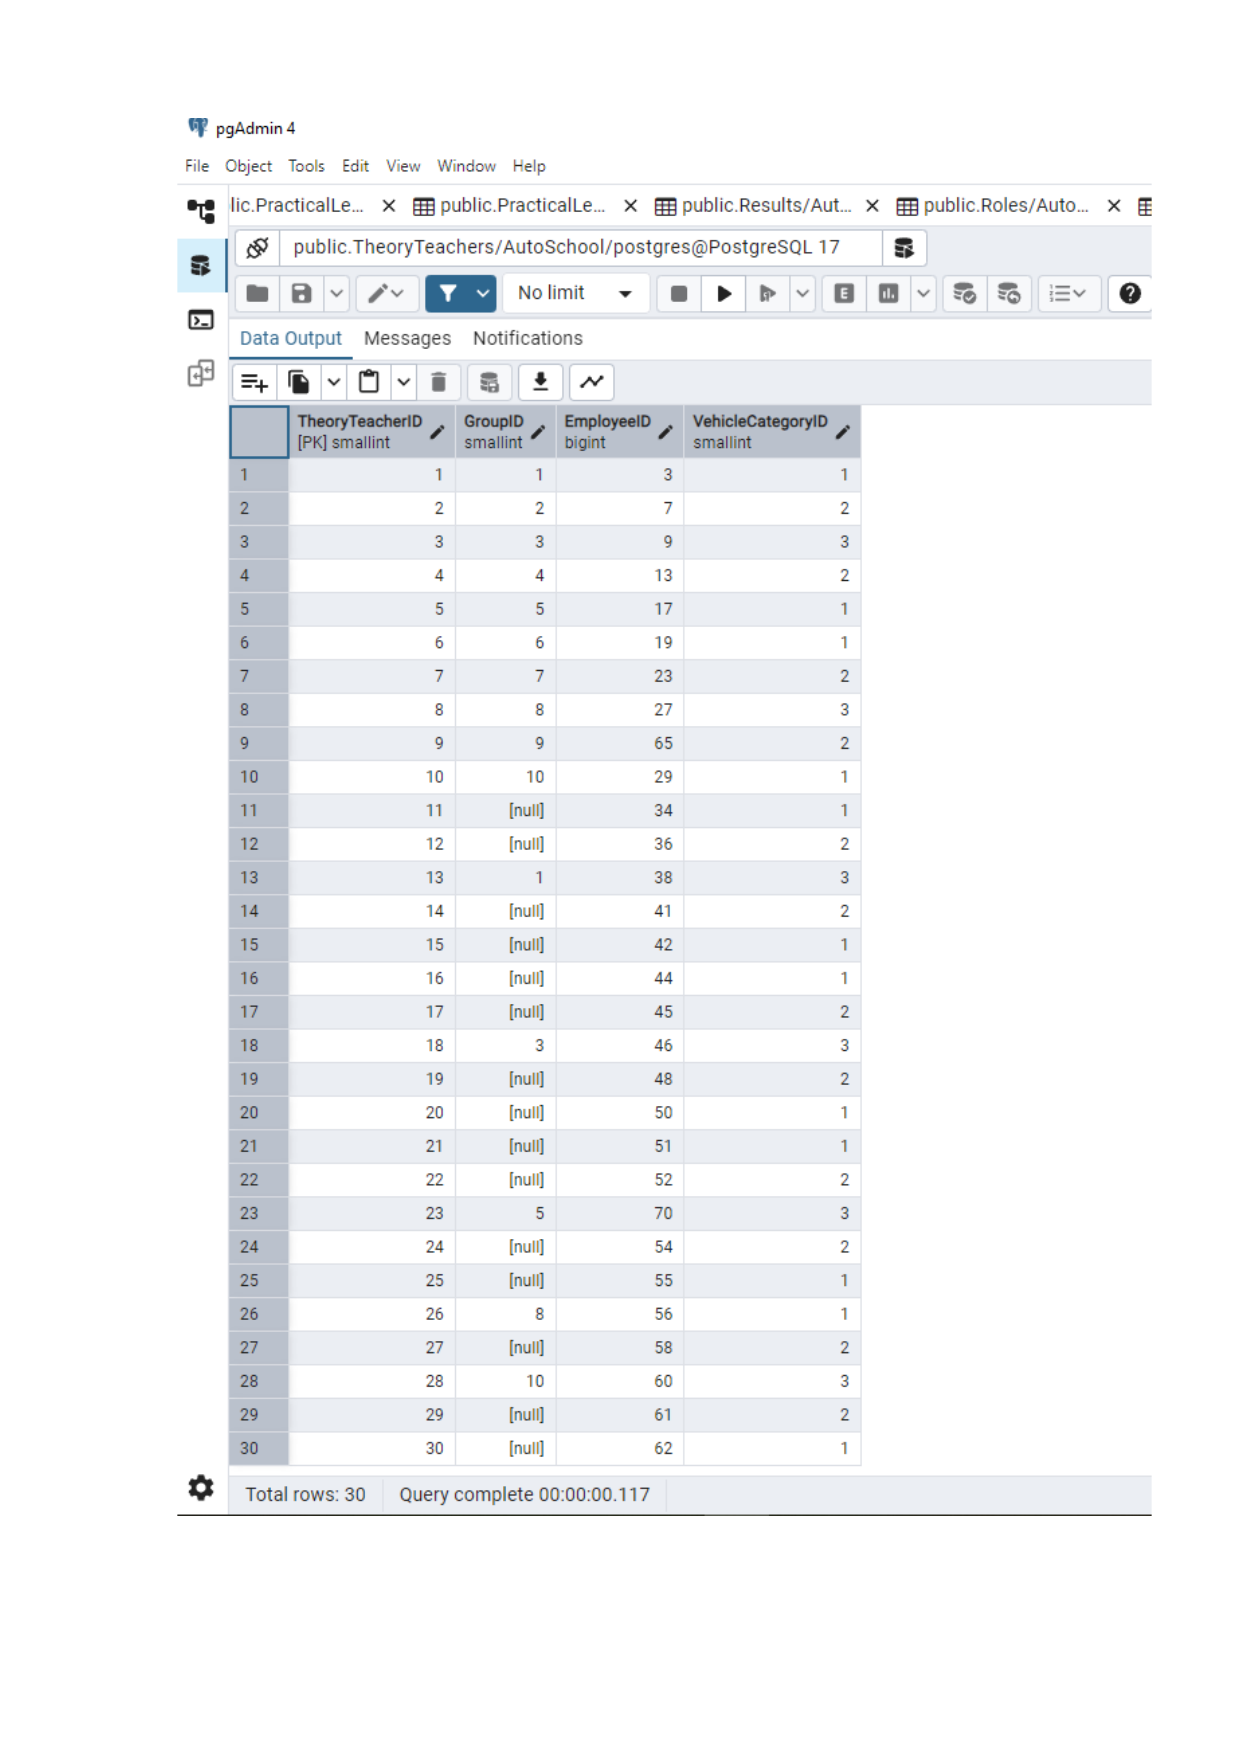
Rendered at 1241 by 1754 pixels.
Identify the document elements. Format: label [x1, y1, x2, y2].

picture [177, 118, 1152, 1516]
